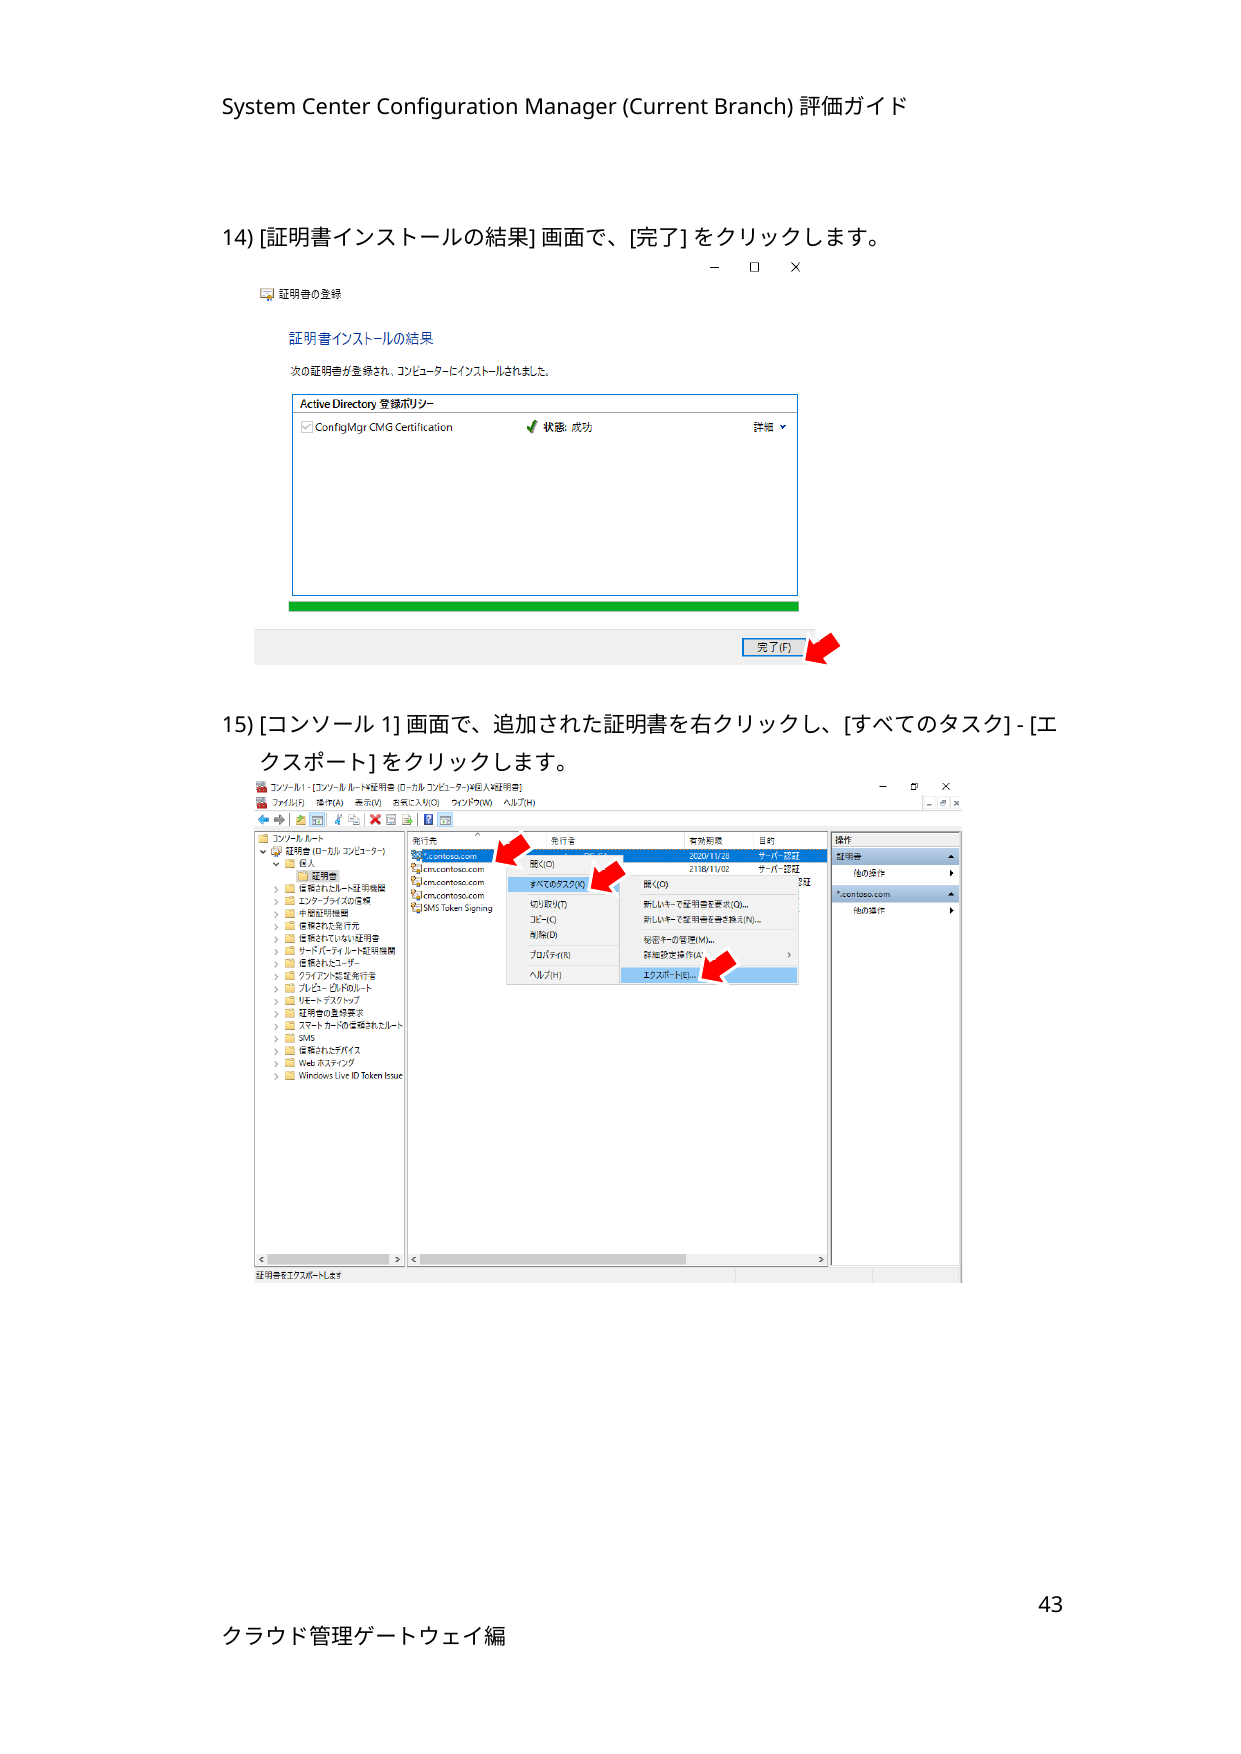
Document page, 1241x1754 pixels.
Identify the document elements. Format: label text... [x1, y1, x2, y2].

list [証明書インストールの結果] 画面で、[完了] をクリックします。 [222, 217, 1063, 254]
picture [254, 254, 816, 665]
list [コンソール 1] 画面で、追加された証明書を右クリックし、[すべてのタスク] - [エクスポート] をクリックします。 [222, 704, 1063, 779]
picture [254, 779, 963, 1283]
